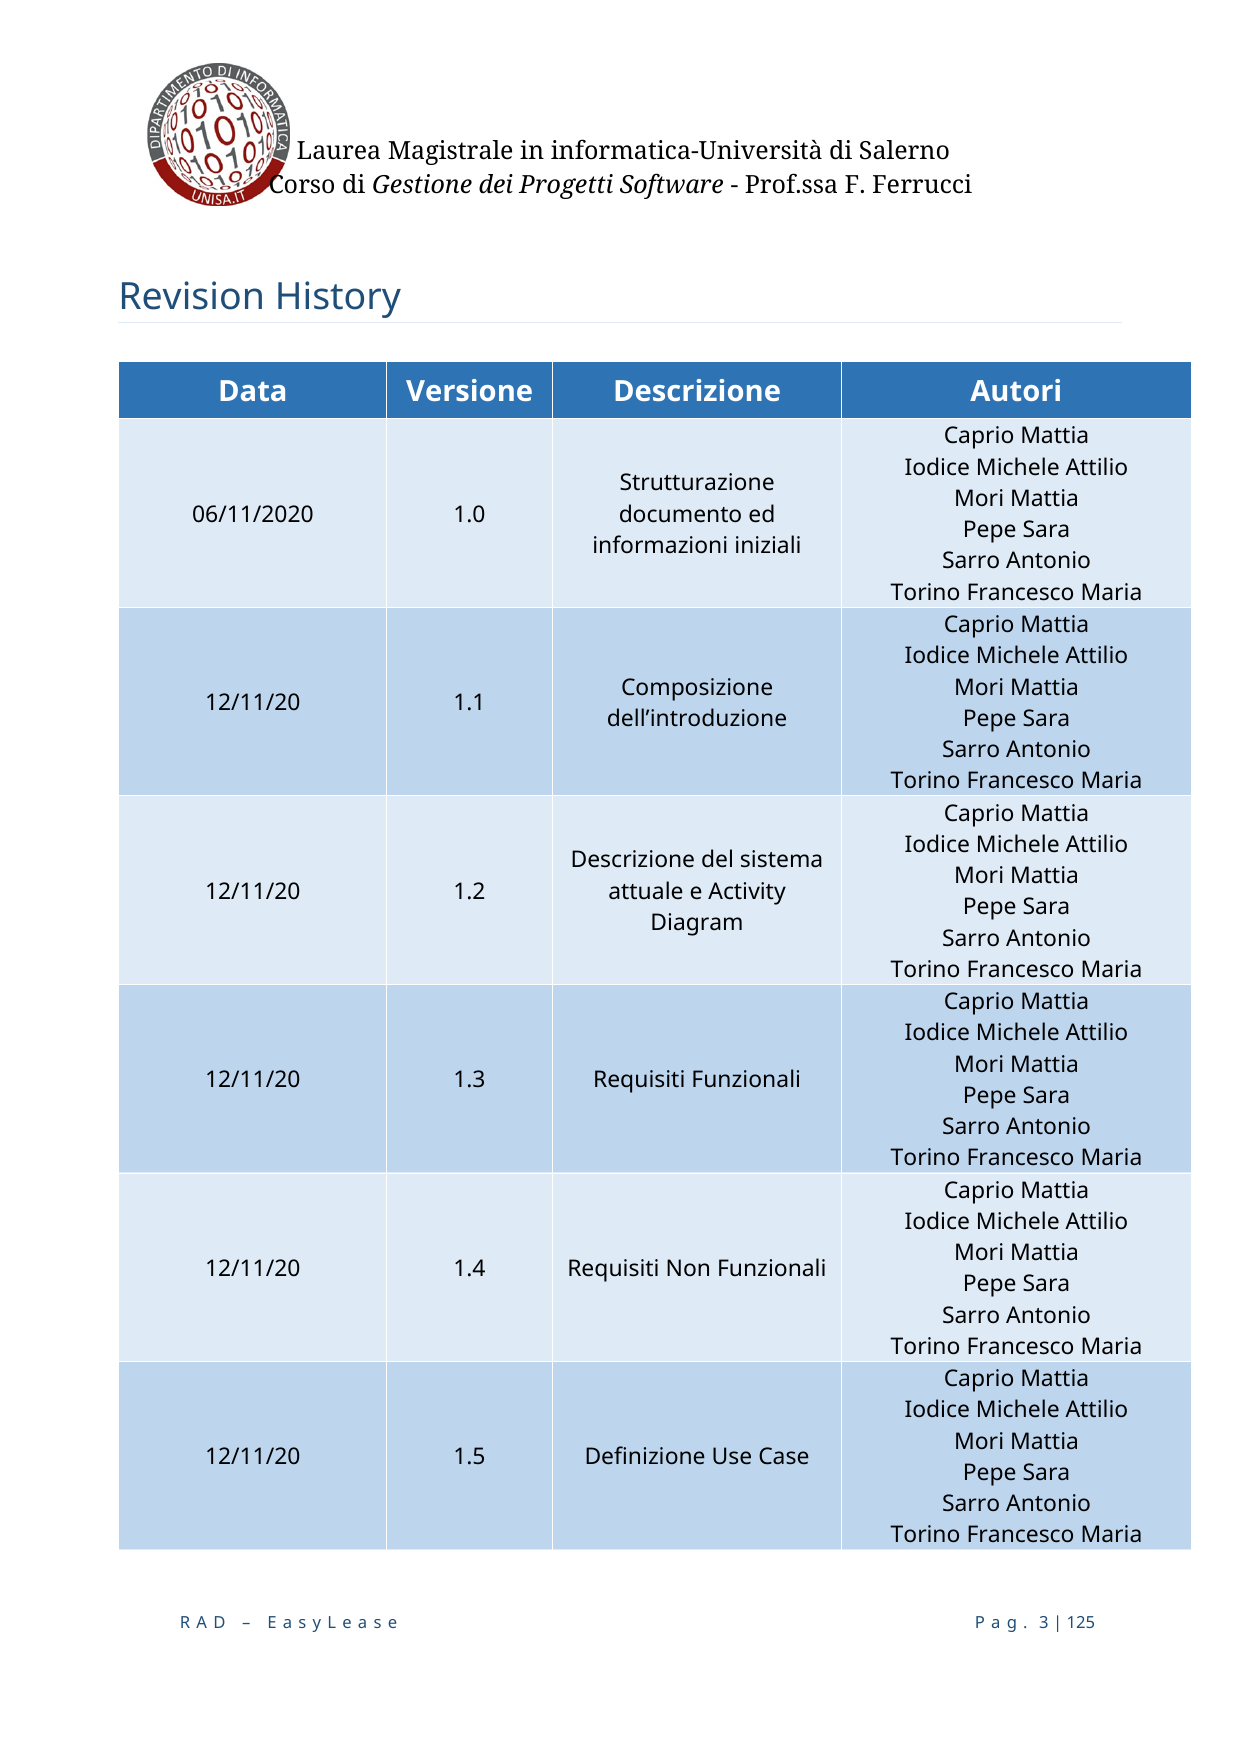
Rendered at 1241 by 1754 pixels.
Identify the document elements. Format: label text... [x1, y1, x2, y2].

table_cell 1.1 [387, 608, 552, 795]
table_cell 1.2 [387, 796, 552, 984]
table_cell 12/11/20 [119, 985, 386, 1172]
table_header Descrizione [553, 362, 841, 418]
table_cell Strutturazione documento ed informazioni iniziali [553, 419, 841, 607]
table_cell 1.0 [387, 419, 552, 607]
table_cell 12/11/20 [119, 1174, 386, 1361]
table_header Data [119, 362, 386, 418]
table_cell Caprio Mattia Iodice Michele Attilio Mori Mattia Pepe Sara Sarro Antonio Torino Francesco Maria [842, 1362, 1191, 1549]
table_cell 1.5 [387, 1362, 552, 1549]
table_cell Definizione Use Case [553, 1362, 841, 1549]
table_cell Requisiti Non Funzionali [553, 1174, 841, 1361]
table_cell Composizione dell’introduzione [553, 608, 841, 795]
table_cell 06/11/2020 [119, 419, 386, 607]
table_cell Caprio Mattia Iodice Michele Attilio Mori Mattia Pepe Sara Sarro Antonio Torino Francesco Maria [842, 985, 1191, 1172]
table_header Autori [842, 362, 1191, 418]
table_cell 12/11/20 [119, 608, 386, 795]
table_cell 12/11/20 [119, 1362, 386, 1549]
table_header Versione [387, 362, 552, 418]
table_cell Requisiti Funzionali [553, 985, 841, 1172]
table_cell Caprio Mattia Iodice Michele Attilio Mori Mattia Pepe Sara Sarro Antonio Torino Francesco Maria [842, 608, 1191, 795]
table_cell 1.3 [387, 985, 552, 1172]
table_cell 1.4 [387, 1174, 552, 1361]
text Revision History [118, 269, 1122, 322]
table_cell 12/11/20 [119, 796, 386, 984]
table_cell Descrizione del sistema attuale e Activity Diagram [553, 796, 841, 984]
picture [147, 63, 290, 206]
table_cell Caprio Mattia Iodice Michele Attilio Mori Mattia Pepe Sara Sarro Antonio Torino Francesco Maria [842, 419, 1191, 607]
table_cell Caprio Mattia Iodice Michele Attilio Mori Mattia Pepe Sara Sarro Antonio Torino Francesco Maria [842, 796, 1191, 984]
table_cell Caprio Mattia Iodice Michele Attilio Mori Mattia Pepe Sara Sarro Antonio Torino Francesco Maria [842, 1174, 1191, 1361]
